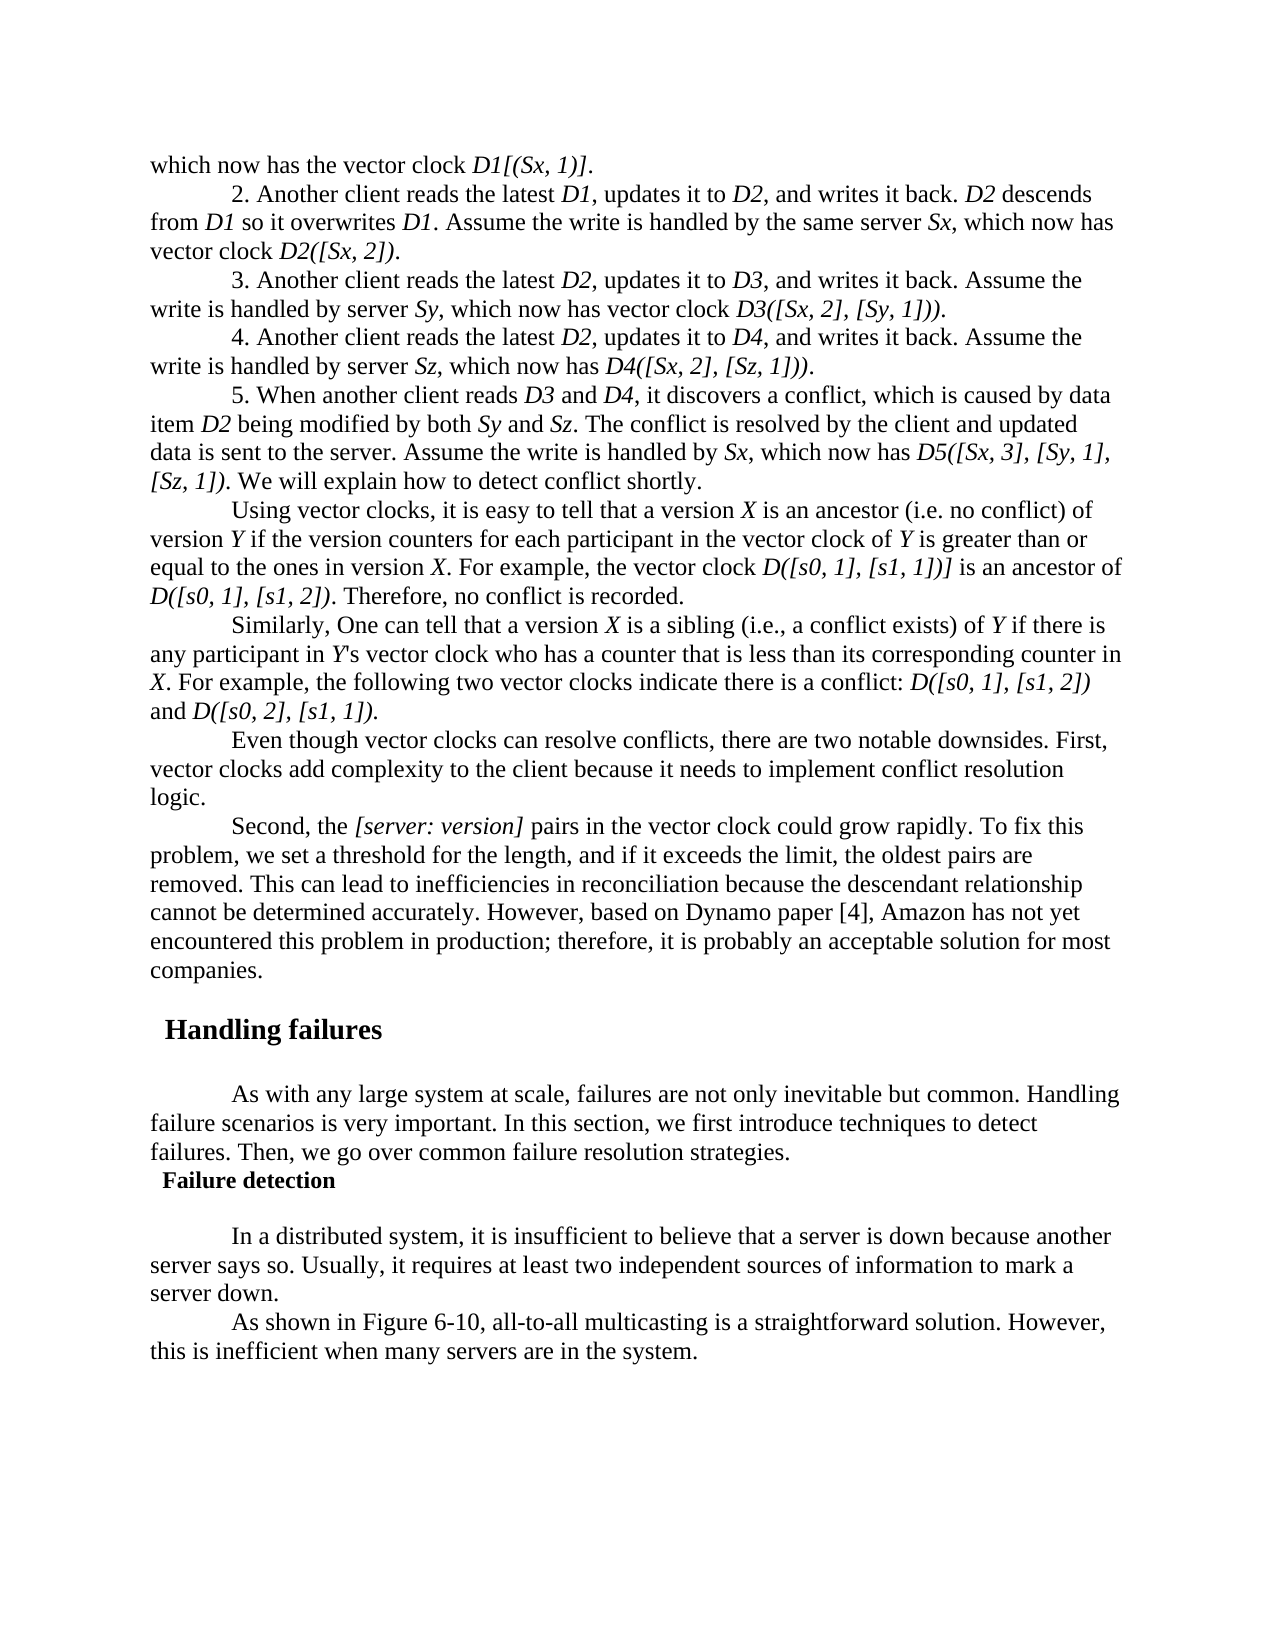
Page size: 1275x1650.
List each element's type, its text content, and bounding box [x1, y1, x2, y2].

text Using vector clocks, it is easy to tell that a version X is an ancestor (i.e. no conflict) of version Y if the version counters for each participant in the vector clock of Y is greater than or equal to the ones in version X. For example, the vector clock D([s0, 1], [s1, 1])] is an ancestor of D([s0, 1], [s1, 2]). Therefore, no conflict is recorded. [150, 495, 1125, 610]
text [150, 150, 1125, 179]
text As shown in Figure 6-10, all-to-all multicasting is a straightforward solution. However, this is inefficient when many servers are in the system. [150, 1307, 1125, 1365]
subtitle Handling failures [150, 1012, 1125, 1046]
text 3. Another client reads the latest D2, updates it to D3, and writes it back. Assume the write is handled by server Sy, which now has vector clock D3([Sx, 2], [Sy, 1])). [150, 265, 1125, 322]
text 5. When another client reads D3 and D4, it discovers a conflict, which is caused by data item D2 being modified by both Sy and Sz. The conflict is resolved by the client and updated data is sent to the server. Assume the write is handled by Sx, which now has D5([Sx, 3], [Sy, 1], [Sz, 1]). We will explain how to detect conflict shortly. [150, 380, 1125, 495]
text Even though vector clocks can resolve conflicts, there are two notable downsides. First, vector clocks add complexity to the client because it needs to implement conflict resolution logic. [150, 725, 1125, 811]
text In a distributed system, it is insufficient to believe that a server is down because another server says so. Usually, it requires at least two independent sources of information to mark a server down. [150, 1221, 1125, 1307]
text Second, the [server: version] pairs in the vector clock could grow rapidly. To fix this problem, we set a threshold for the length, and if it exceeds the limit, the oldest pairs are removed. This can lead to inefficiencies in reconciliation because the descendant relationship cannot be determined accurately. However, based on Dynamo paper [4], Amazon has not yet encountered this problem in production; therefore, it is probably an acceptable solution for most companies. [150, 811, 1125, 984]
text As with any large system at scale, failures are not only inevitable but common. Handling failure scenarios is very important. In this section, we first introduce techniques to detect failures. Then, we go over common failure resolution strategies. [150, 1079, 1125, 1166]
subtitle Failure detection [150, 1166, 1125, 1193]
text 2. Another client reads the latest D1, updates it to D2, and writes it back. D2 descends from D1 so it overwrites D1. Assume the write is handled by the same server Sx, which now has vector clock D2([Sx, 2]). [150, 179, 1125, 265]
text Similarly, One can tell that a version X is a sibling (i.e., a conflict exists) of Y if there is any participant in Y's vector clock who has a counter that is less than its corresponding counter in X. For example, the following two vector clocks indicate there is a conflict: D([s0, 1], [s1, 2]) and D([s0, 2], [s1, 1]). [150, 610, 1125, 725]
text 4. Another client reads the latest D2, updates it to D4, and writes it back. Assume the write is handled by server Sz, which now has D4([Sx, 2], [Sz, 1])). [150, 322, 1125, 380]
